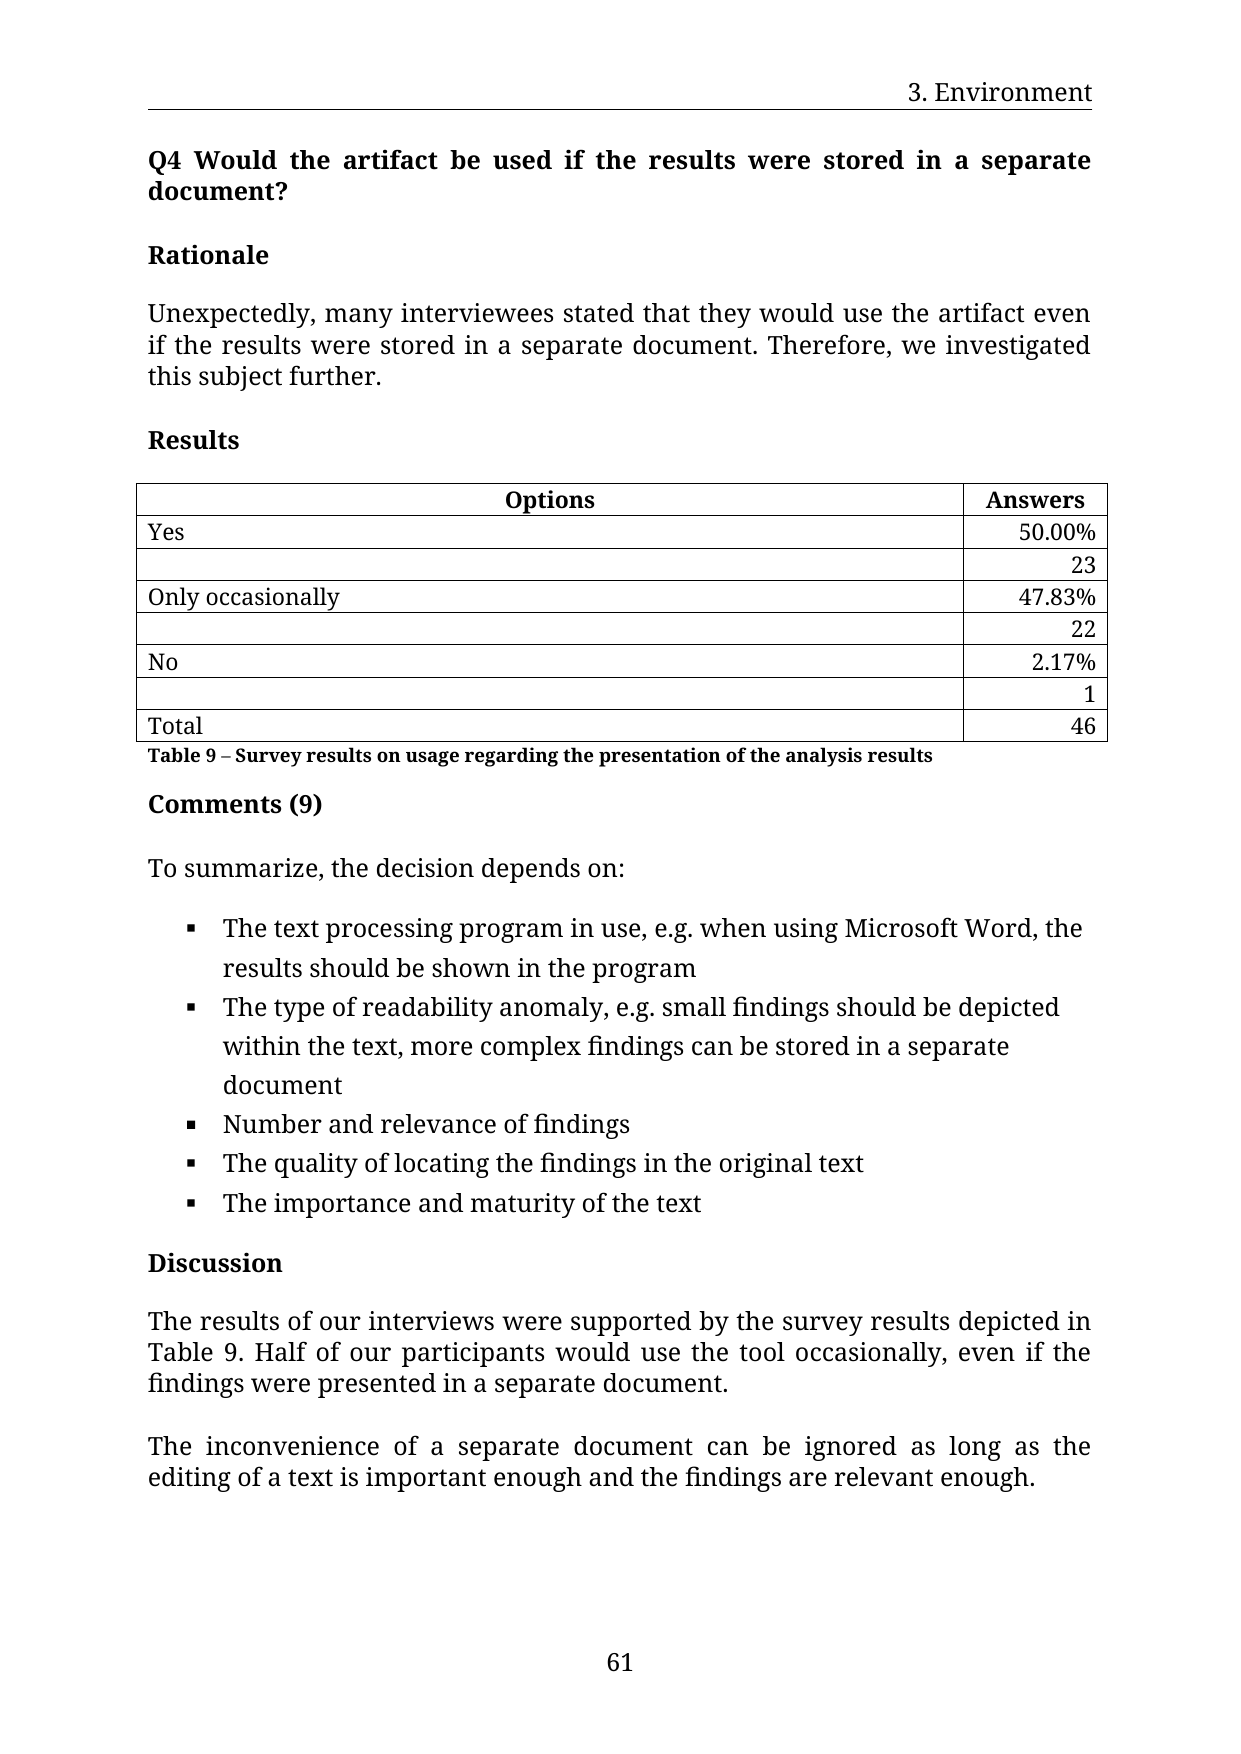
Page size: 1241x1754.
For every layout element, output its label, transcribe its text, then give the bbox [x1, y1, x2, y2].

table_cell [137, 549, 963, 580]
list The importance and maturity of the text [185, 1185, 1092, 1219]
table_cell 2.17% [964, 645, 1107, 677]
list The quality of locating the findings in the original text [185, 1146, 1092, 1180]
text To summarize, the decision depends on: [148, 851, 1092, 885]
text Results [148, 423, 1092, 457]
table_cell Total [137, 710, 963, 741]
table_header Options [137, 484, 963, 515]
table_cell 22 [964, 613, 1107, 644]
table_cell [137, 678, 963, 709]
table_header Answers [964, 484, 1107, 515]
table_cell 46 [964, 710, 1107, 741]
text The inconvenience of a separate document can be ignored as long as the editing of a text is important enough and the findings are relevant enough. [148, 1430, 1092, 1493]
table_cell 23 [964, 549, 1107, 580]
list Number and relevance of findings [185, 1107, 1092, 1141]
text Discussion [148, 1245, 1092, 1279]
table_cell 50.00% [964, 516, 1107, 547]
table_cell Yes [137, 516, 963, 547]
table_cell 1 [964, 678, 1107, 709]
text Rationale [148, 238, 1092, 272]
list The type of readability anomaly, e.g. small findings should be depicted within the text, more complex findings can be stored in a separate document [185, 989, 1092, 1102]
table_cell 47.83% [964, 581, 1107, 612]
list The text processing program in use, e.g. when using Microsoft Word, the results should be shown in the program [185, 911, 1092, 984]
text Unexpectedly, many interviewees stated that they would use the artifact even if the results were stored in a separate document. Therefore, we investigated this subject further. [148, 298, 1092, 392]
text Comments (9) [148, 789, 1092, 820]
text The results of our interviews were supported by the survey results depicted in Table 9. Half of our participants would use the tool occasionally, even if the findings were presented in a separate document. [148, 1305, 1092, 1399]
table_cell Only occasionally [137, 581, 963, 612]
subtitle Q4 Would the artifact be used if the results were stored in a separate document? [148, 144, 1092, 207]
table_cell [137, 613, 963, 644]
table_cell No [137, 645, 963, 677]
text Table 9 – Survey results on usage regarding the presentation of the analysis results [148, 742, 1092, 768]
